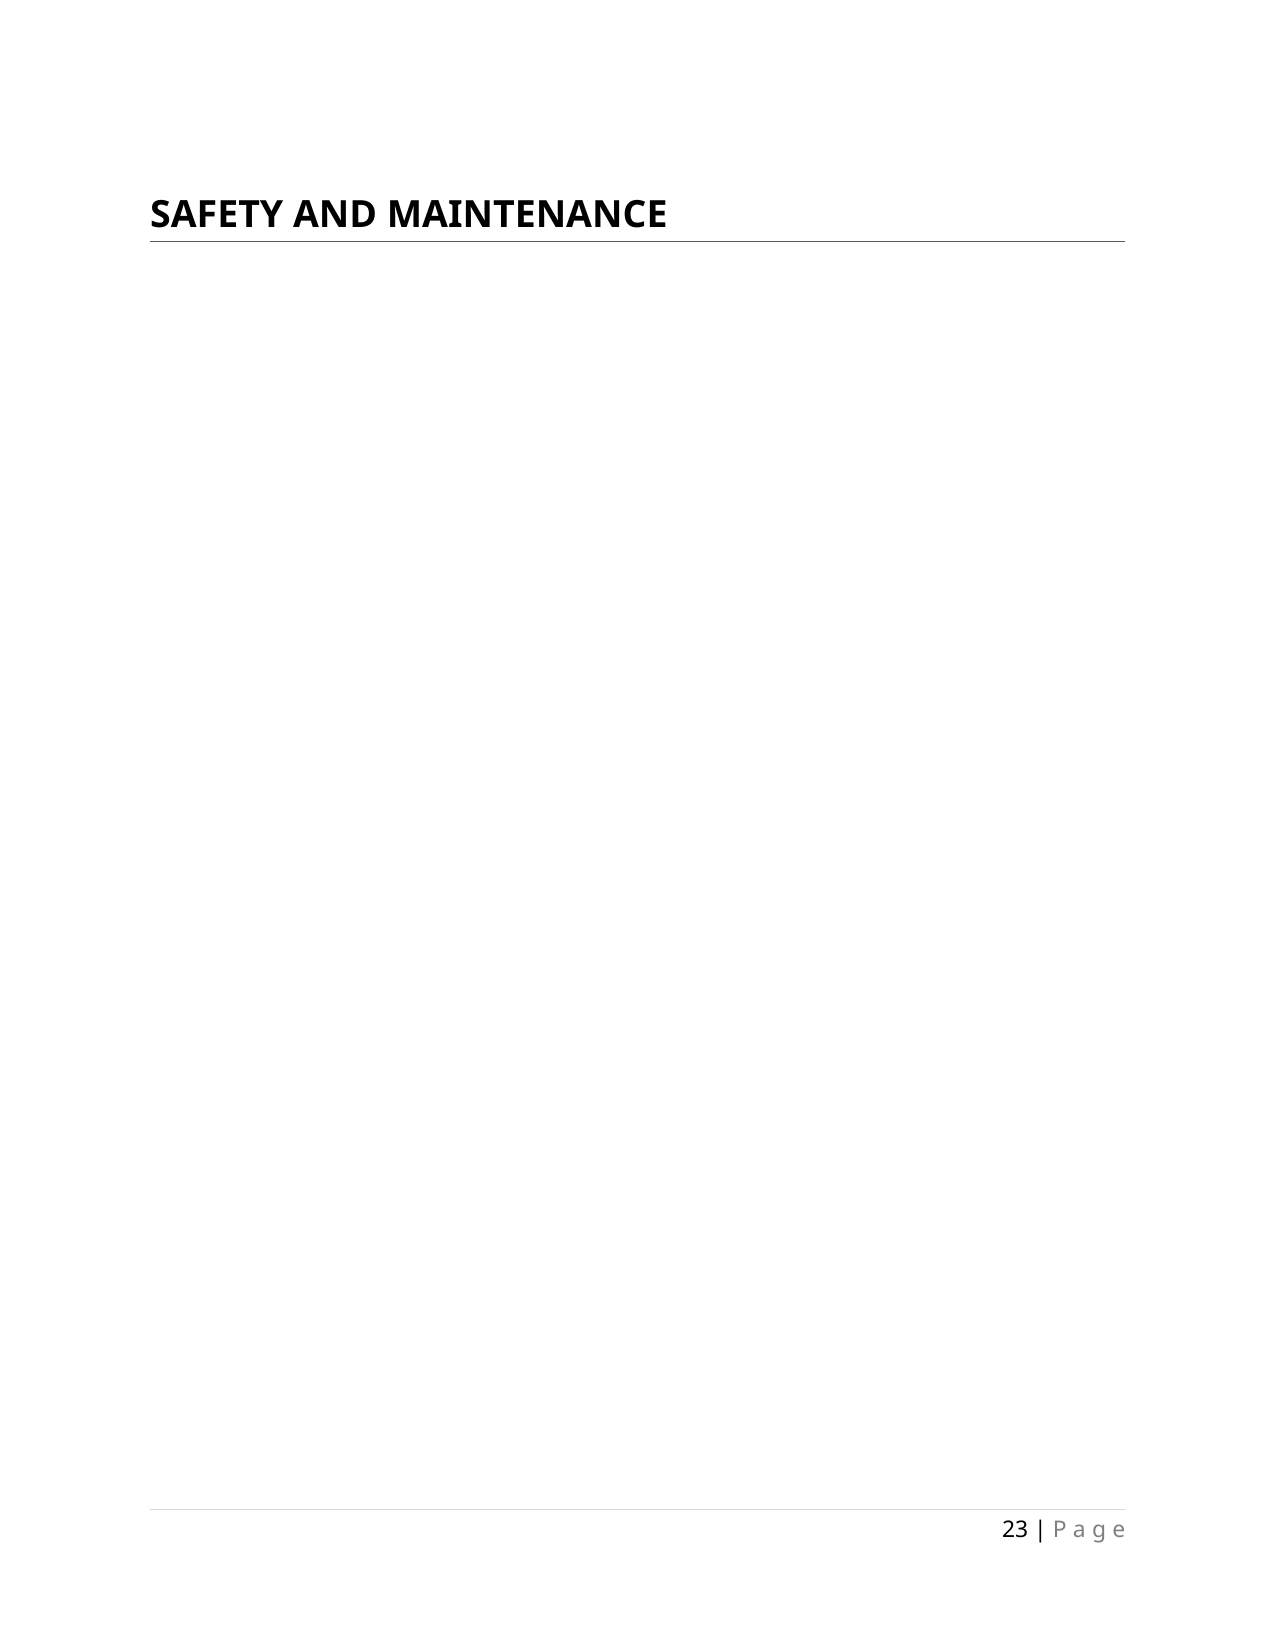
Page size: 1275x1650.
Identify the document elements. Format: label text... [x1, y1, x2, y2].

subtitle SAFETY AND MAINTENANCE [150, 187, 1125, 241]
